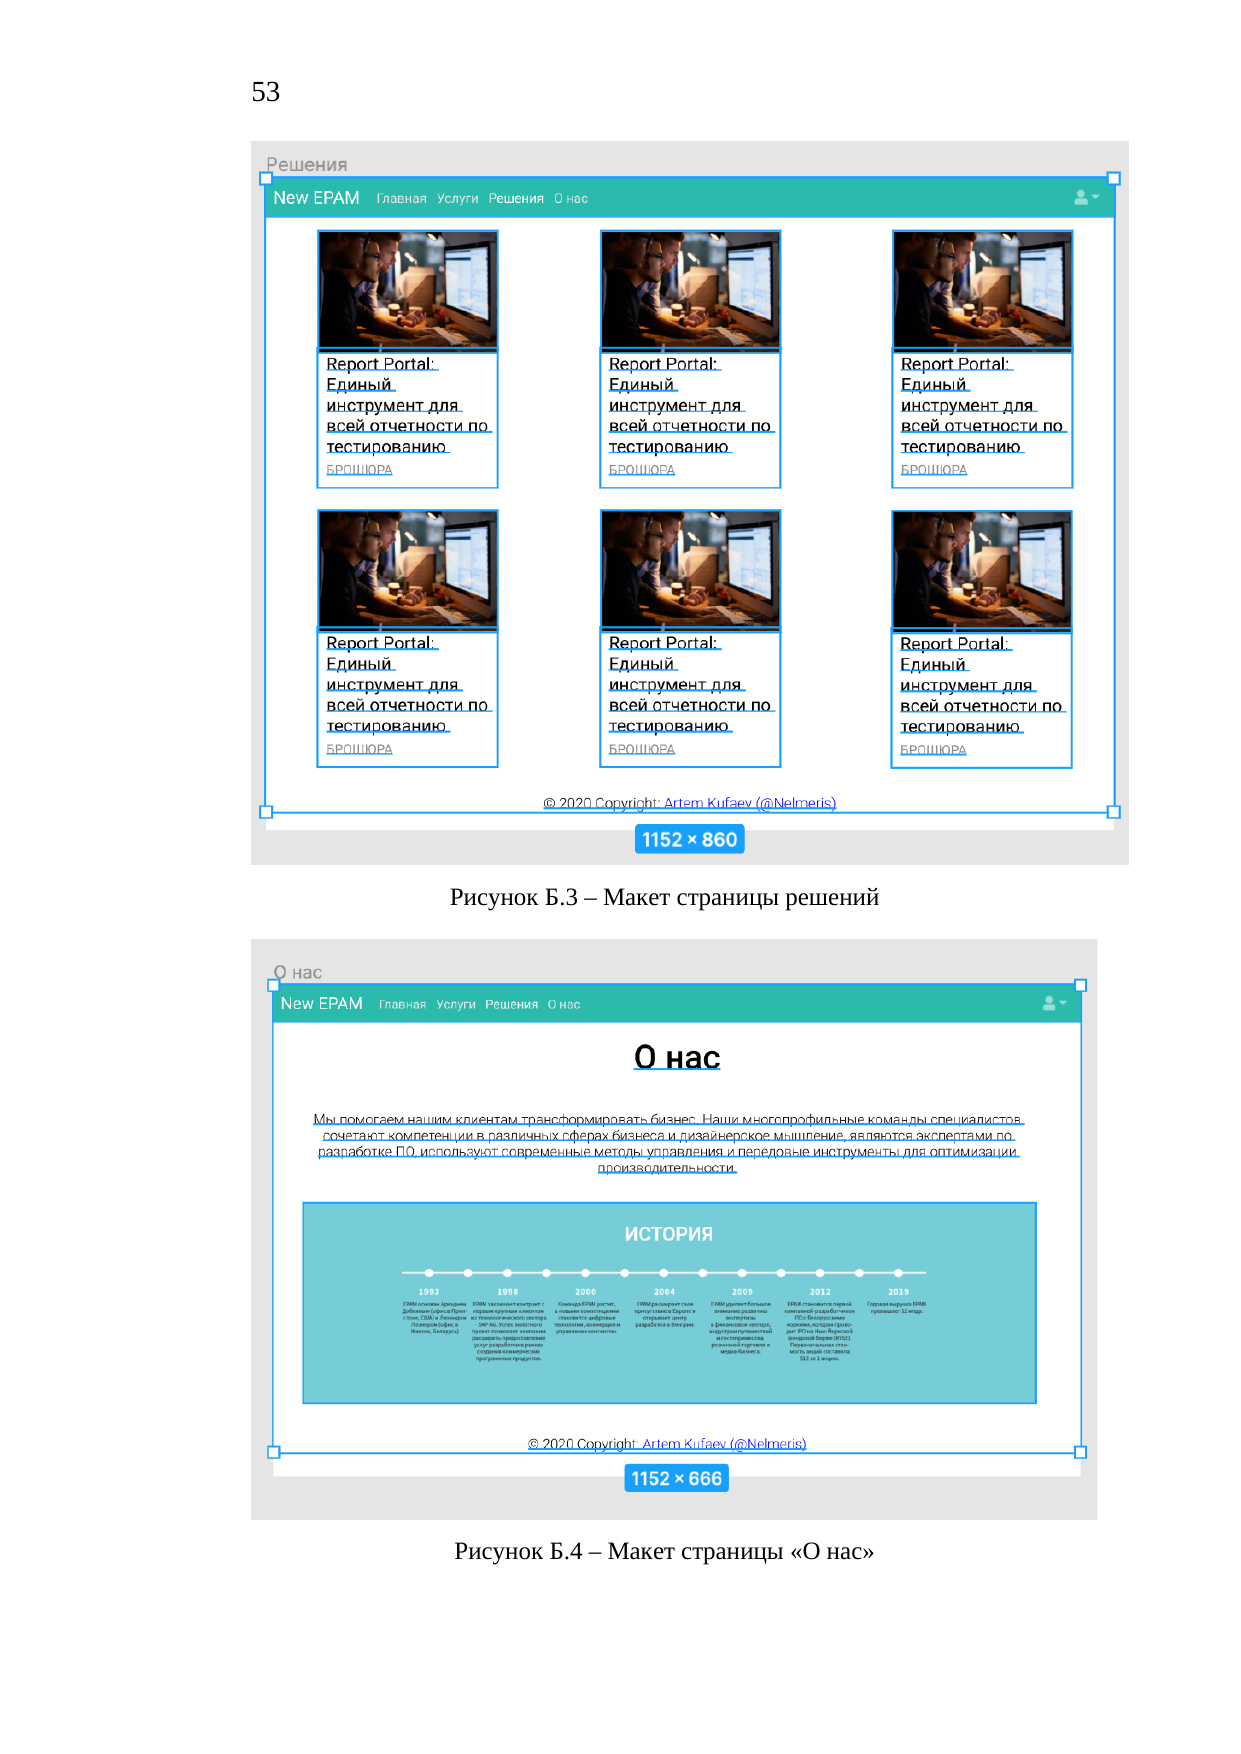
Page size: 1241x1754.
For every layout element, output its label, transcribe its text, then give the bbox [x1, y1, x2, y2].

title Рисунок Б.4 – Макет страницы «О нас» [177, 1536, 1152, 1565]
title Рисунок Б.3 – Макет страницы решений [177, 882, 1152, 911]
picture [251, 939, 1098, 1520]
picture [251, 141, 1129, 865]
